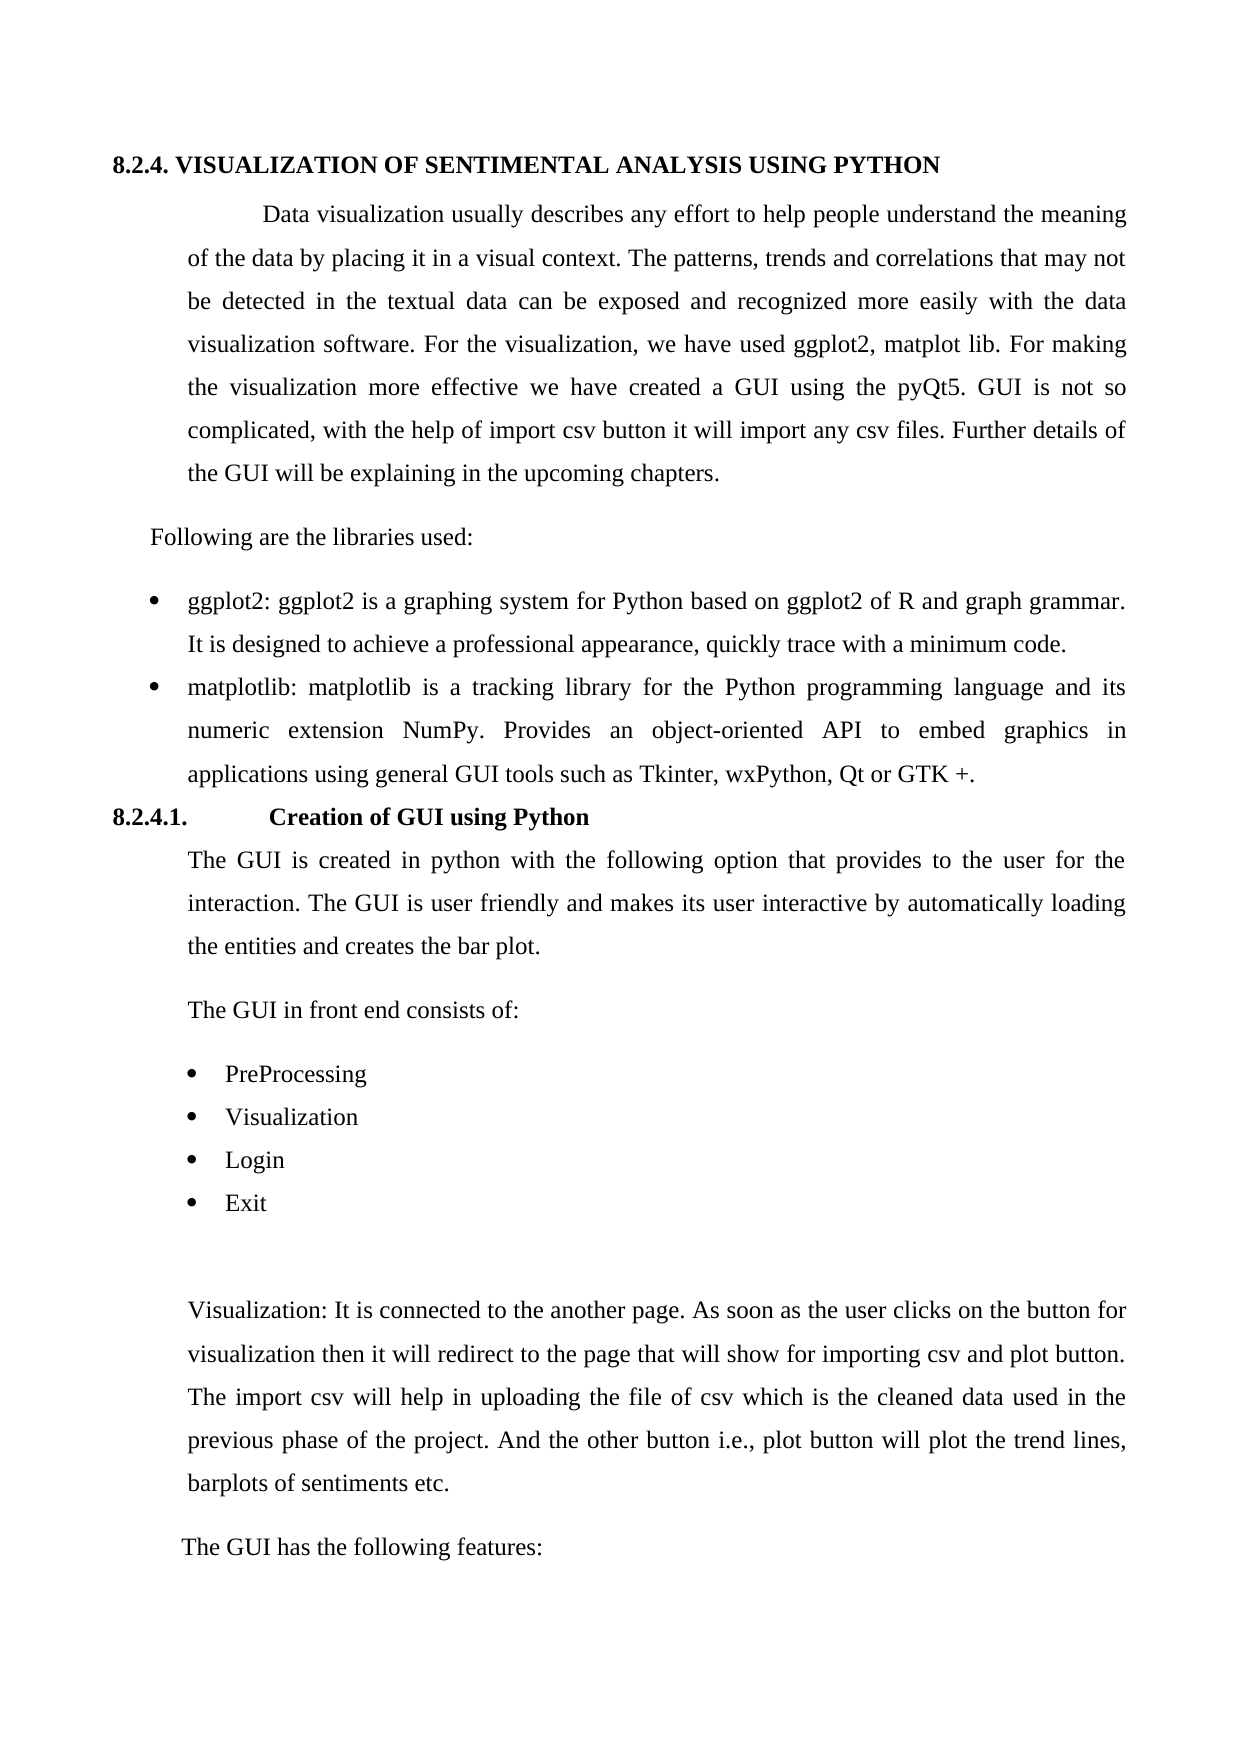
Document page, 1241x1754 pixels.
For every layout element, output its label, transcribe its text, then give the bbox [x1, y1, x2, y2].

list Exit [187, 1188, 1128, 1217]
text 8.2.4. VISUALIZATION OF SENTIMENTAL ANALYSIS USING PYTHON [112, 150, 1128, 179]
text Following are the libraries used: [112, 522, 1128, 551]
list The GUI is created in python with the following option that provides to the user for the interaction. The GUI is user friendly and makes its user interactive by automatically loading the entities and creates the bar plot. [187, 845, 1128, 960]
text Data visualization usually describes any effort to help people understand the meaning of the data by placing it in a visual context. The patterns, trends and correlations that may not be detected in the textual data can be exposed and recognized more easily with the data visualization software. For the visualization, we have used ggplot2, matplot lib. For making the visualization more effective we have created a GUI using the pyQt5. GUI is not so complicated, with the help of import csv button it will import any csv files. Further details of the GUI will be explaining in the upcoming chapters. [187, 199, 1128, 487]
list Login [187, 1145, 1128, 1174]
list ggplot2: ggplot2 is a graphing system for Python based on ggplot2 of R and graph grammar. It is designed to achieve a professional appearance, quickly trace with a minimum code. [150, 586, 1128, 658]
list Creation of GUI using Python [112, 802, 1128, 831]
text The GUI has the following features: [112, 1532, 1128, 1561]
list PreProcessing [187, 1059, 1128, 1088]
text Visualization: It is connected to the another page. As soon as the user clicks on the button for visualization then it will redirect to the page that will show for importing csv and plot button. The import csv will help in uploading the file of csv which is the cleaned data used in the previous phase of the project. And the other button i.e., plot button will plot the trend lines, barplots of sentiments etc. [187, 1296, 1128, 1497]
list matplotlib: matplotlib is a tracking library for the Python programming language and its numeric extension NumPy. Provides an object-oriented API to embed graphics in applications using general GUI tools such as Tkinter, wxPython, Qt or GTK +. [150, 672, 1128, 787]
list Visualization [187, 1102, 1128, 1131]
list The GUI in front end consists of: [187, 995, 1128, 1024]
